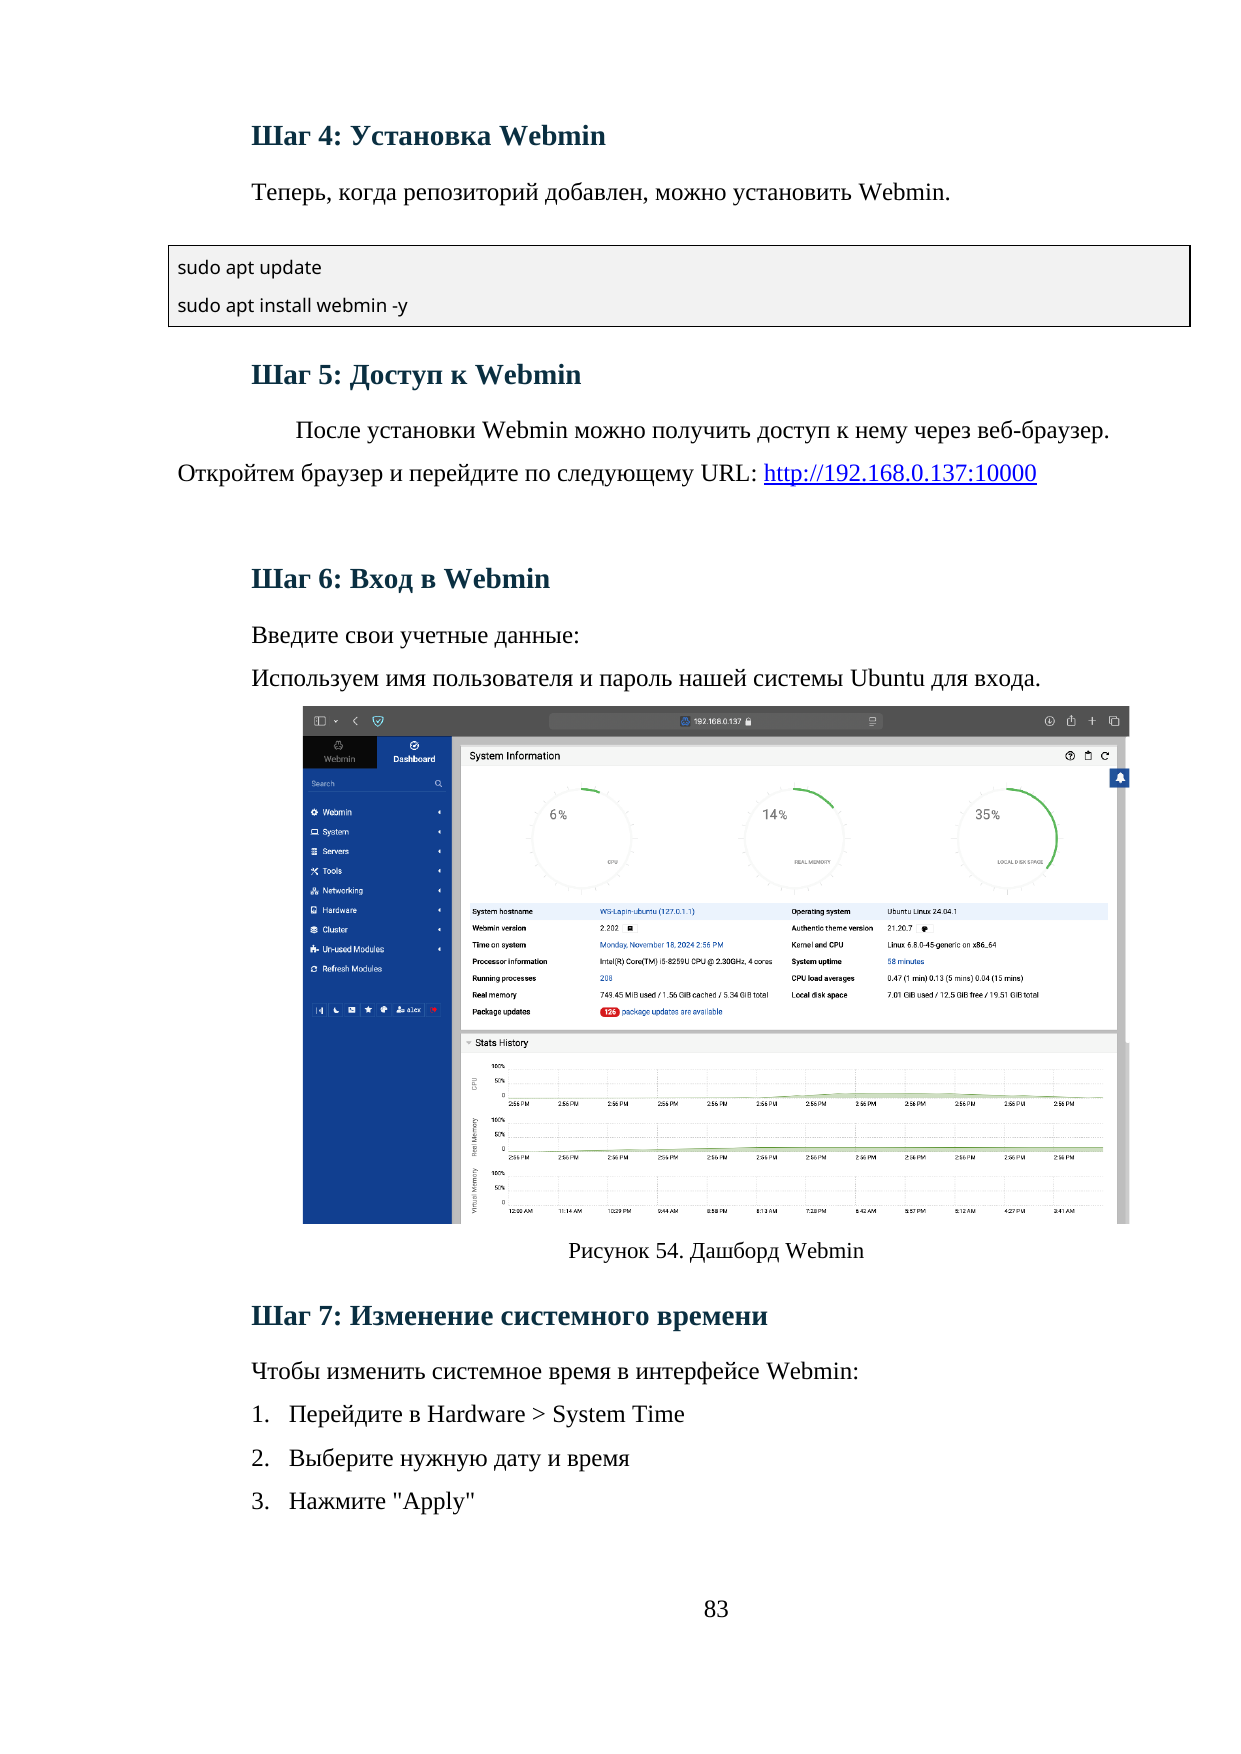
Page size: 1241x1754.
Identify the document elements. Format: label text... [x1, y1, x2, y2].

text Теперь, когда репозиторий добавлен, можно установить Webmin. [177, 177, 1181, 206]
list Нажмите "Apply" [251, 1486, 1181, 1514]
picture [302, 706, 1130, 1224]
text После установки Webmin можно получить доступ к нему через веб-браузер. [177, 415, 1181, 444]
subtitle Шаг 4: Установка Webmin [177, 118, 1181, 152]
text Чтобы изменить системное время в интерфейсе Webmin: [177, 1356, 1181, 1385]
text sudo apt update [169, 246, 1189, 280]
subtitle Шаг 7: Изменение системного времени [177, 1298, 1181, 1331]
text Введите свои учетные данные: [177, 620, 1181, 649]
text Откройтем браузер и перейдите по следующему URL: http://192.168.0.137:10000 [177, 458, 1181, 487]
list Перейдите в Hardware > System Time [251, 1399, 1181, 1428]
subtitle Шаг 6: Вход в Webmin [177, 561, 1181, 595]
text sudo apt install webmin -y [169, 283, 1189, 326]
subtitle Шаг 5: Доступ к Webmin [177, 357, 1181, 390]
list Выберите нужную дату и время [251, 1443, 1181, 1471]
text Используем имя пользователя и пароль нашей системы Ubuntu для входа. [177, 663, 1181, 692]
